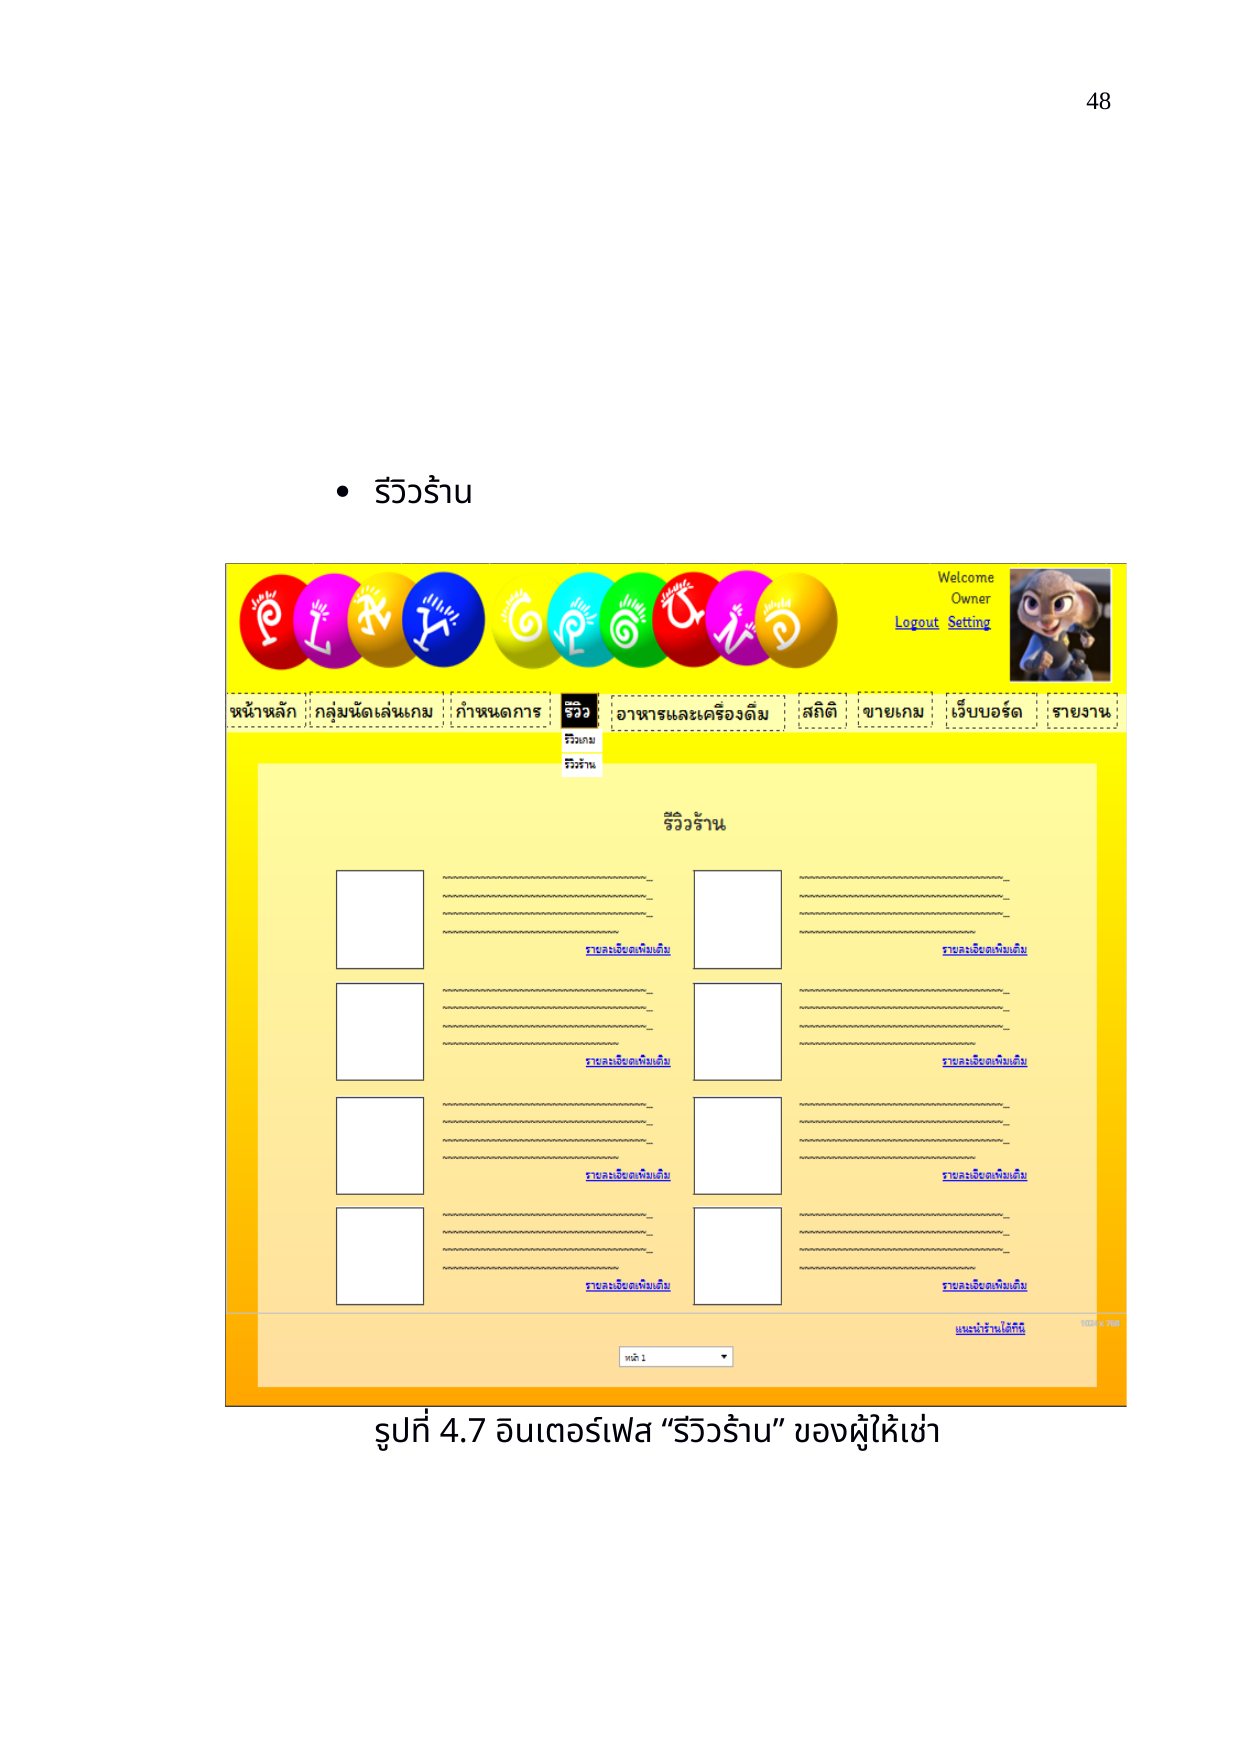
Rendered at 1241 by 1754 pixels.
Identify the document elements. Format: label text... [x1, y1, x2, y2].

picture [225, 563, 1127, 1407]
text รูปที่ 4.7 อินเตอร์เฟส “รีวิวร้าน” ของผู้ให้เช่า [225, 1407, 1090, 1457]
list รีวิวร้าน [337, 468, 1090, 518]
